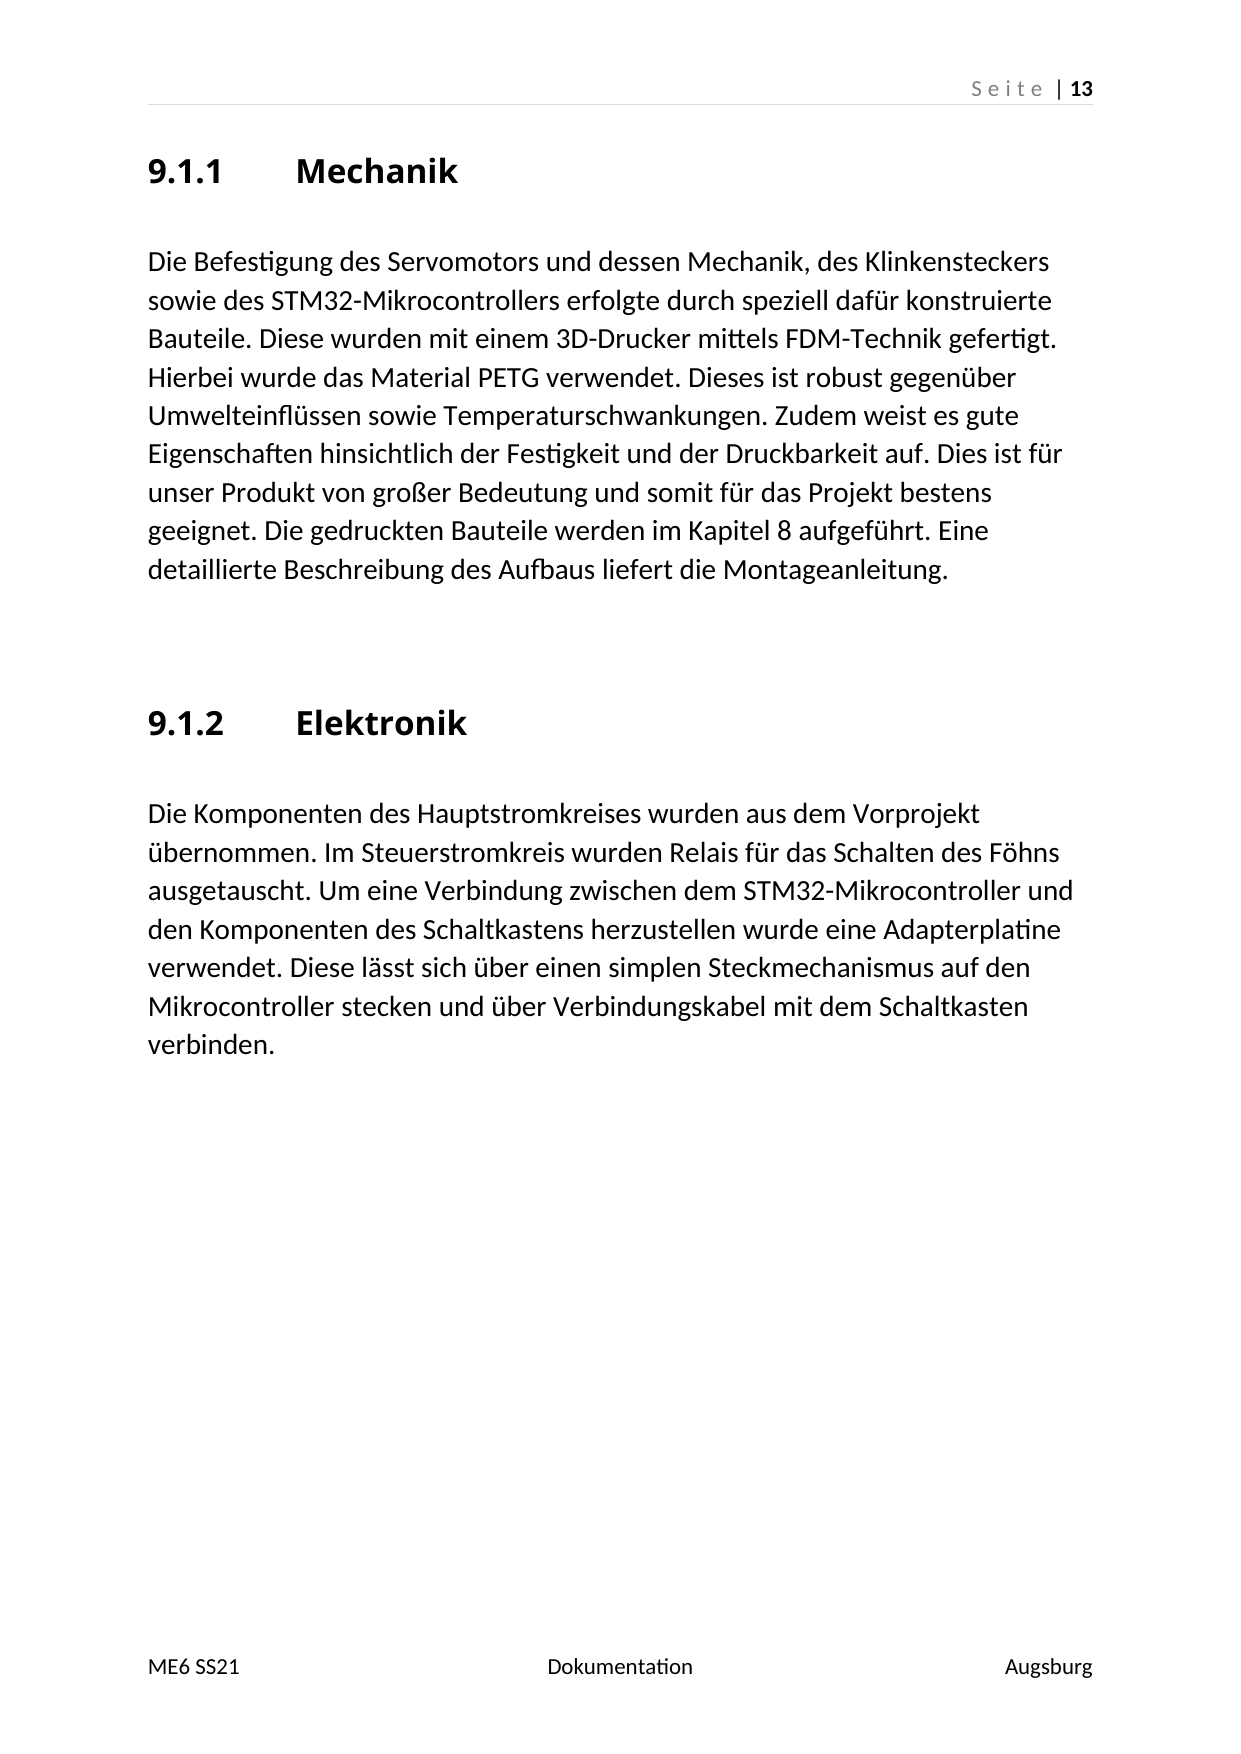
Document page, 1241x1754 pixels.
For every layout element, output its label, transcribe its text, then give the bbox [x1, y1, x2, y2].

text Die Befestigung des Servomotors und dessen Mechanik, des Klinkensteckers sowie des STM32-Mikrocontrollers erfolgte durch speziell dafür konstruierte Bauteile. Diese wurden mit einem 3D-Drucker mittels FDM-Technik gefertigt. Hierbei wurde das Material PETG verwendet. Dieses ist robust gegenüber Umwelteinflüssen sowie Temperaturschwankungen. Zudem weist es gute Eigenschaften hinsichtlich der Festigkeit und der Druckbarkeit auf. Dies ist für unser Produkt von großer Bedeutung und somit für das Projekt bestens geeignet. Die gedruckten Bauteile werden im Kapitel 8 aufgeführt. Eine detaillierte Beschreibung des Aufbaus liefert die Montageanleitung. [148, 243, 1093, 587]
text Die Komponenten des Hauptstromkreises wurden aus dem Vorprojekt übernommen. Im Steuerstromkreis wurden Relais für das Schalten des Föhns ausgetauscht. Um eine Verbindung zwischen dem STM32-Mikrocontroller und den Komponenten des Schaltkastens herzustellen wurde eine Adapterplatine verwendet. Diese lässt sich über einen simplen Steckmechanismus auf den Mikrocontroller stecken und über Verbindungskabel mit dem Schaltkasten verbinden. [148, 796, 1093, 1062]
subtitle Mechanik [148, 148, 1093, 193]
subtitle Elektronik [148, 700, 1093, 745]
